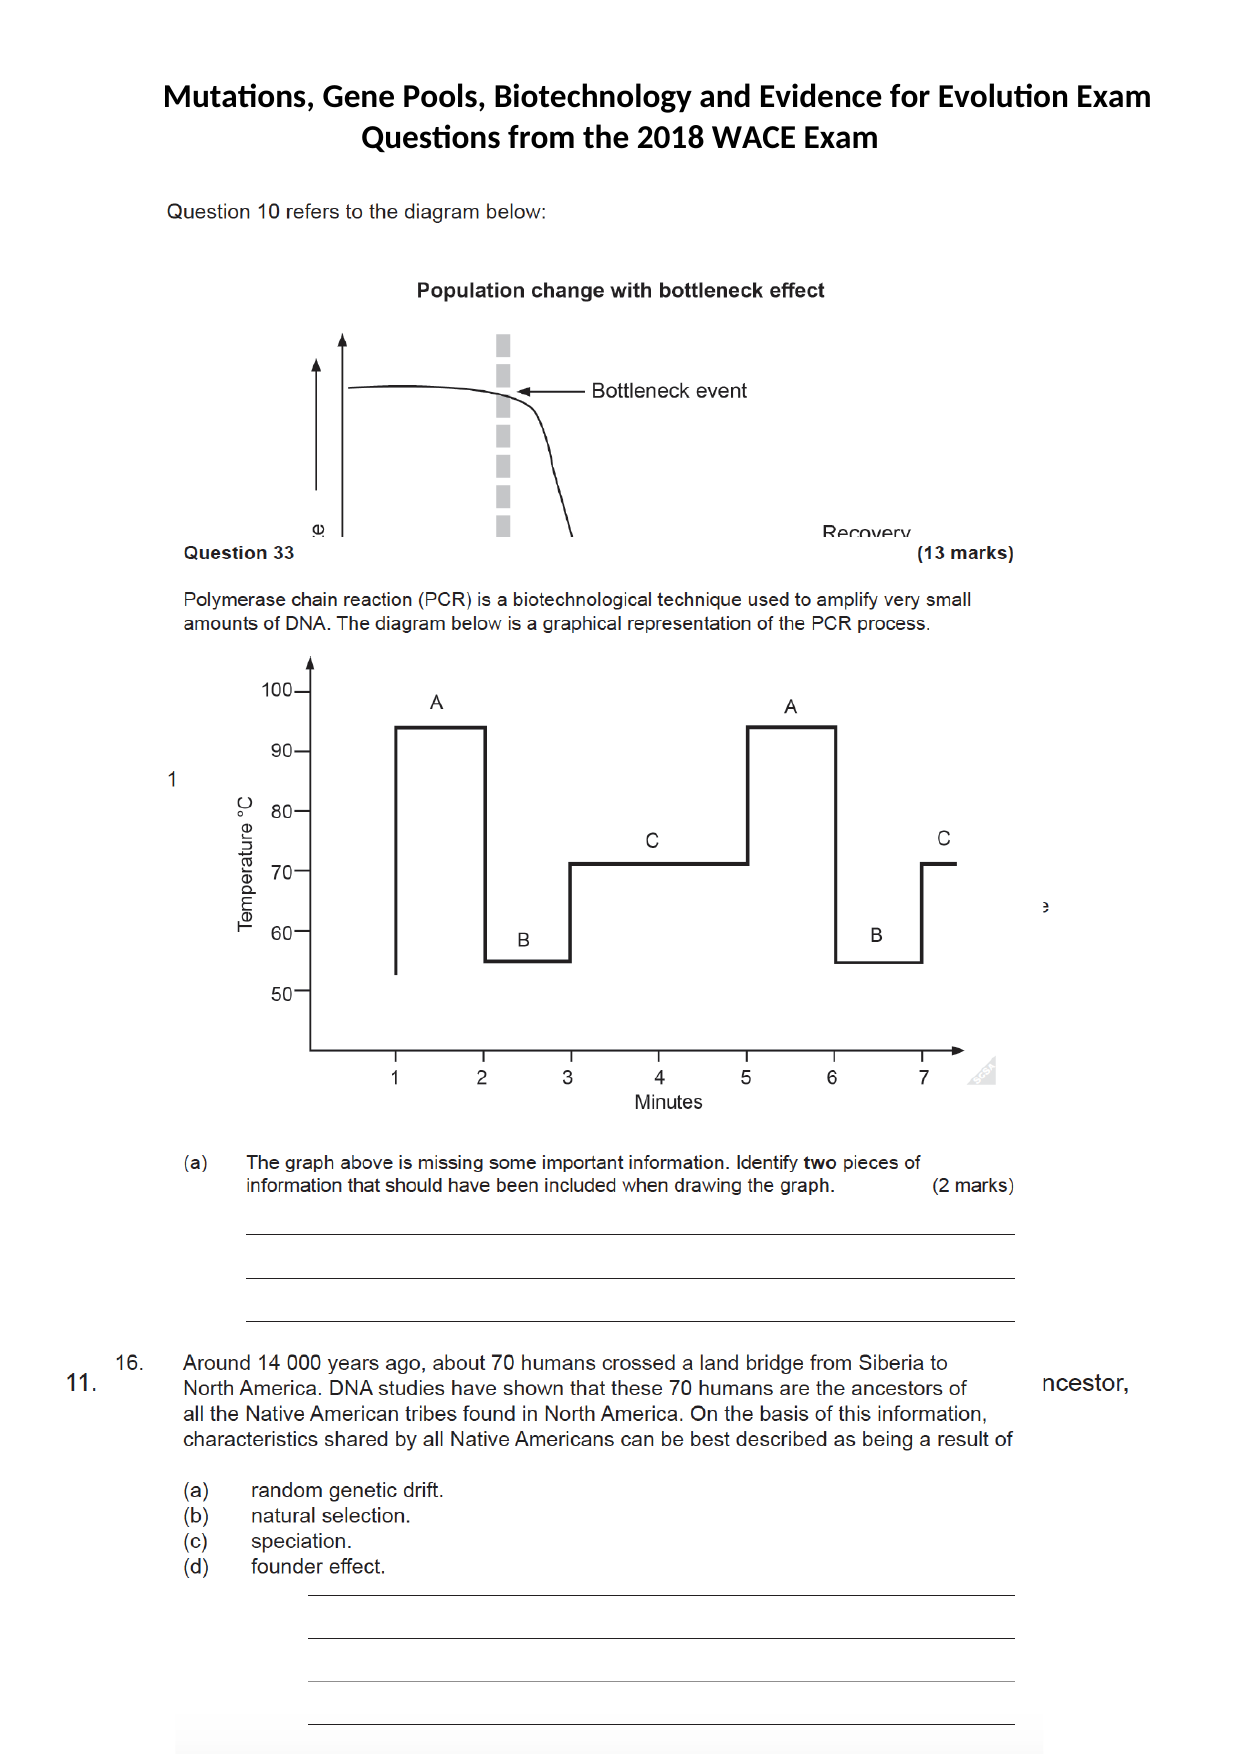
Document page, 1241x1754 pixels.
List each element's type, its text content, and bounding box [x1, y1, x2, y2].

text Mutations, Gene Pools, Biotechnology and Evidence for Evolution Exam Questions from the 2018 WACE Exam [75, 75, 1165, 156]
picture [51, 193, 1142, 1754]
